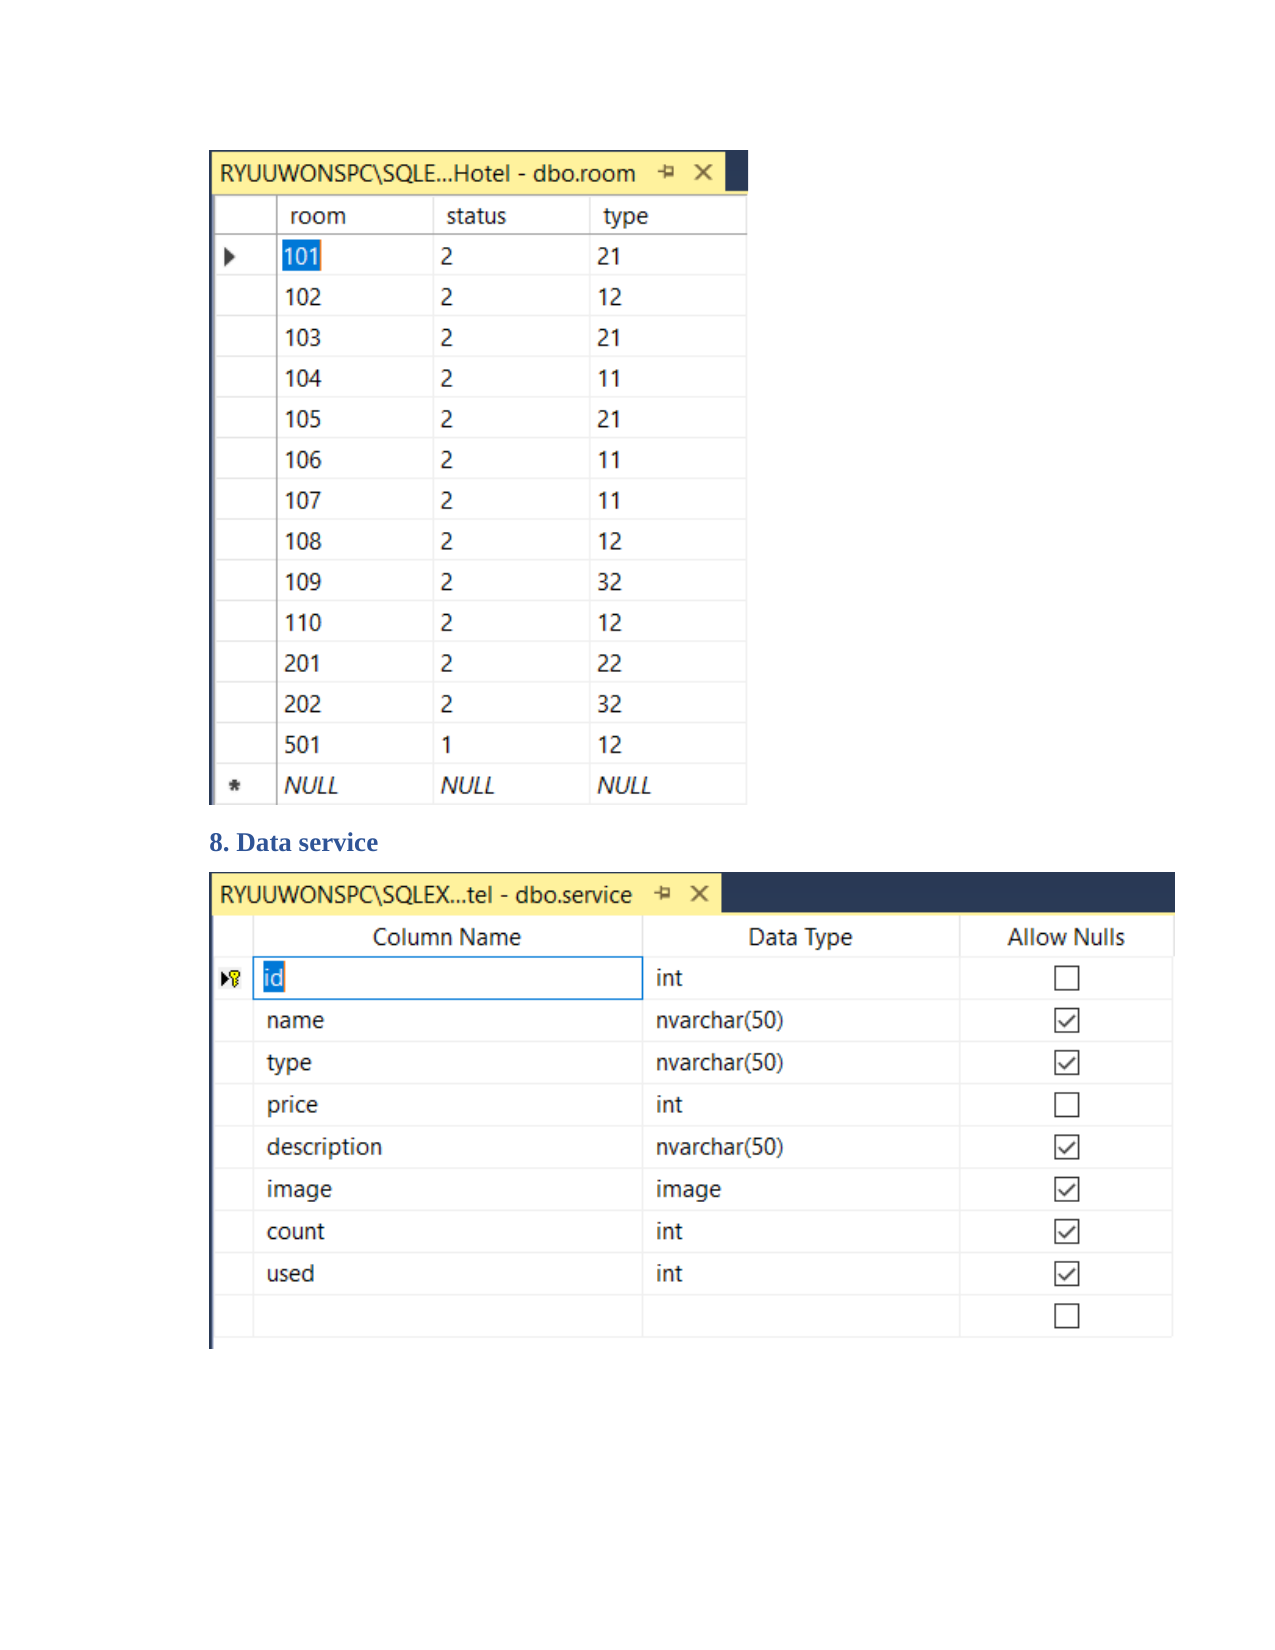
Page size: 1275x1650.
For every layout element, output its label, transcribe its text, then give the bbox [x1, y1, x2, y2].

picture [209, 150, 749, 805]
subtitle 8. Data service [150, 826, 1125, 857]
picture [209, 872, 1175, 1349]
